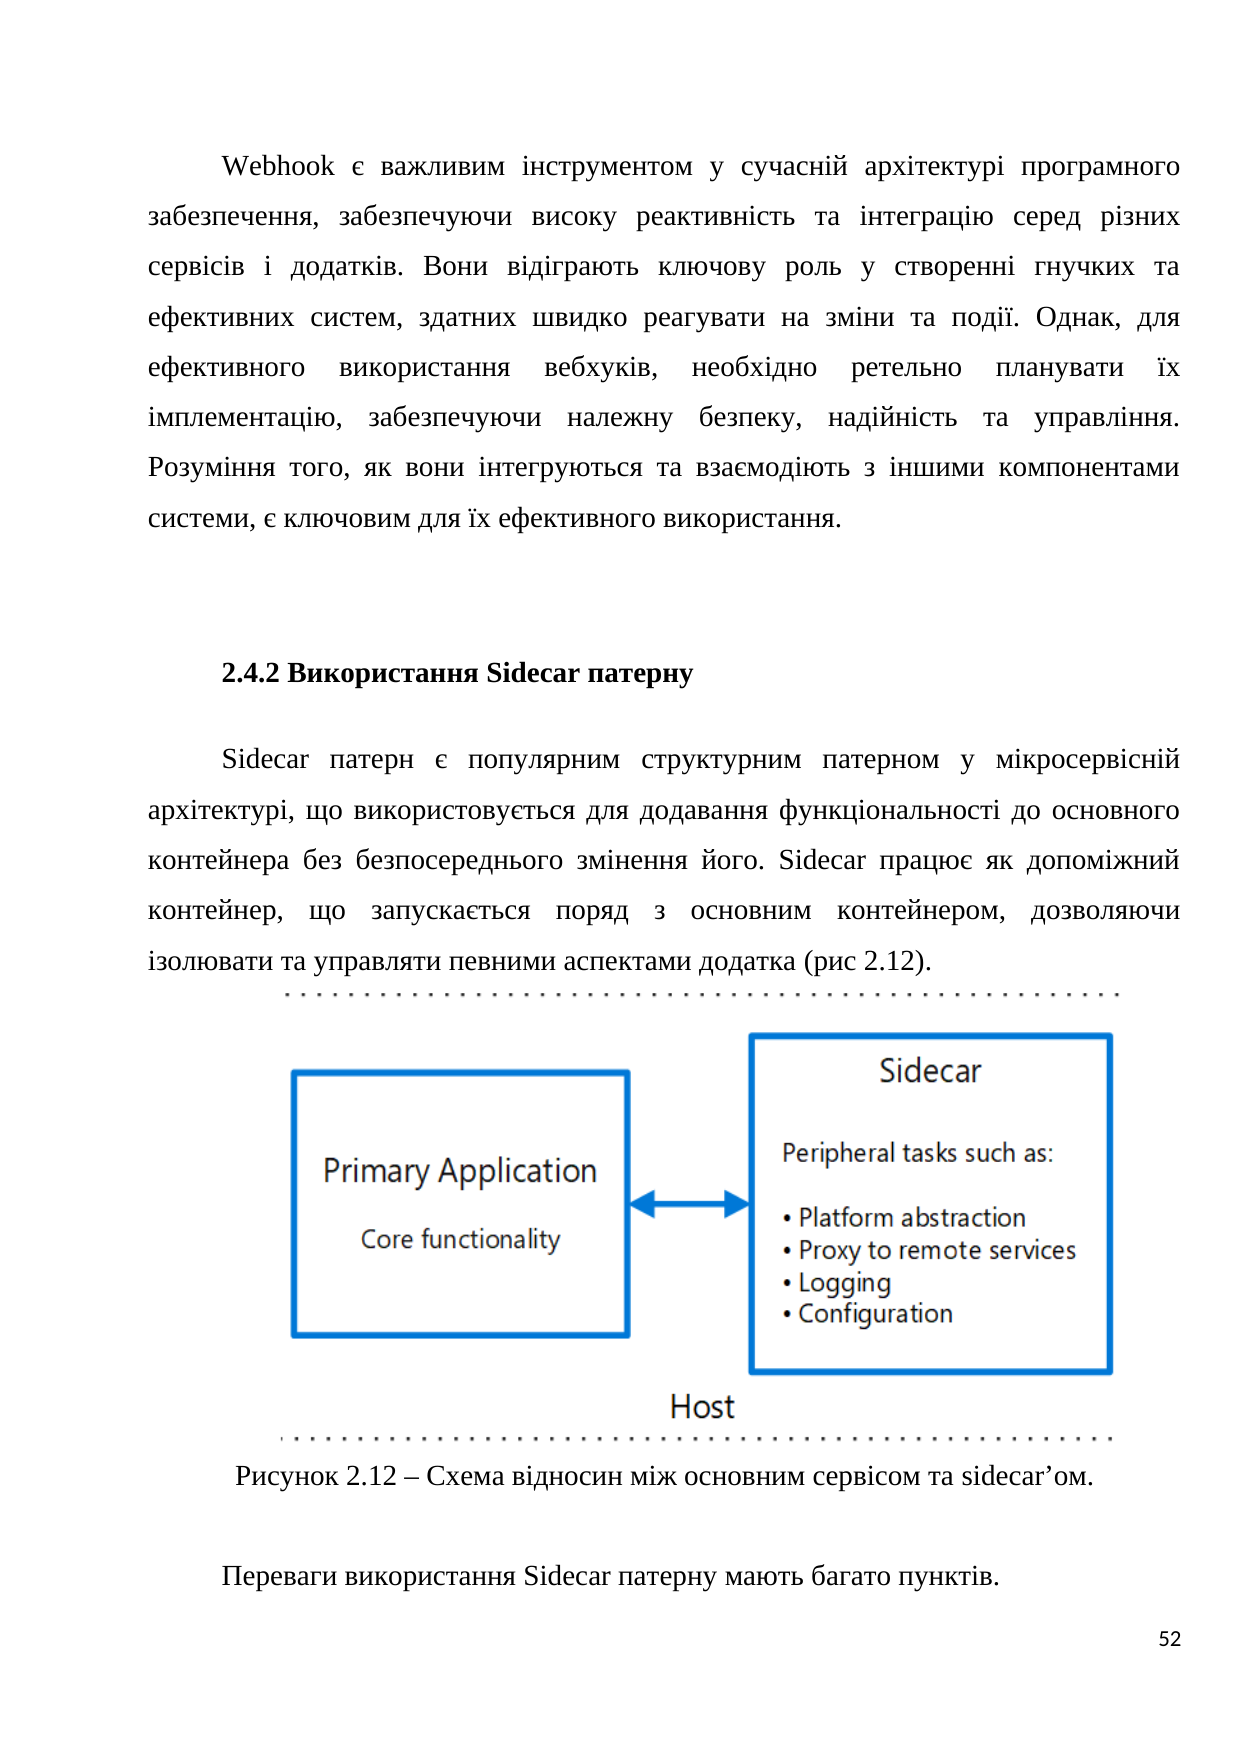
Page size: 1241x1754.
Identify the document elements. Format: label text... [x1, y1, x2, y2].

text Sidecar патерн є популярним структурним патерном у мікросервісній архітектурі, що використовується для додавання функціональності до основного контейнера без безпосереднього змінення його. Sidecar працює як допоміжний контейнер, що запускається поряд з основним контейнером, дозволяючи ізолювати та управляти певними аспектами додатка (рис 2.12). [148, 741, 1181, 976]
picture [280, 993, 1122, 1444]
text Рисунок 2.12 – Схема відносин між основним сервісом та sidecar’ом. [148, 1458, 1181, 1491]
text Переваги використання Sidecar патерну мають багато пунктів. [148, 1558, 1181, 1592]
subtitle 2.4.2 Використання Sidecar патерну [148, 655, 1181, 688]
text Webhook є важливим інструментом у сучасній архітектурі програмного забезпечення, забезпечуючи високу реактивність та інтеграцію серед різних сервісів і додатків. Вони відіграють ключову роль у створенні гнучких та ефективних систем, здатних швидко реагувати на зміни та події. Однак, для ефективного використання вебхуків, необхідно ретельно планувати їх імплементацію, забезпечуючи належну безпеку, надійність та управління. Розуміння того, як вони інтегруються та взаємодіють з іншими компонентами системи, є ключовим для їх ефективного використання. [148, 148, 1181, 533]
